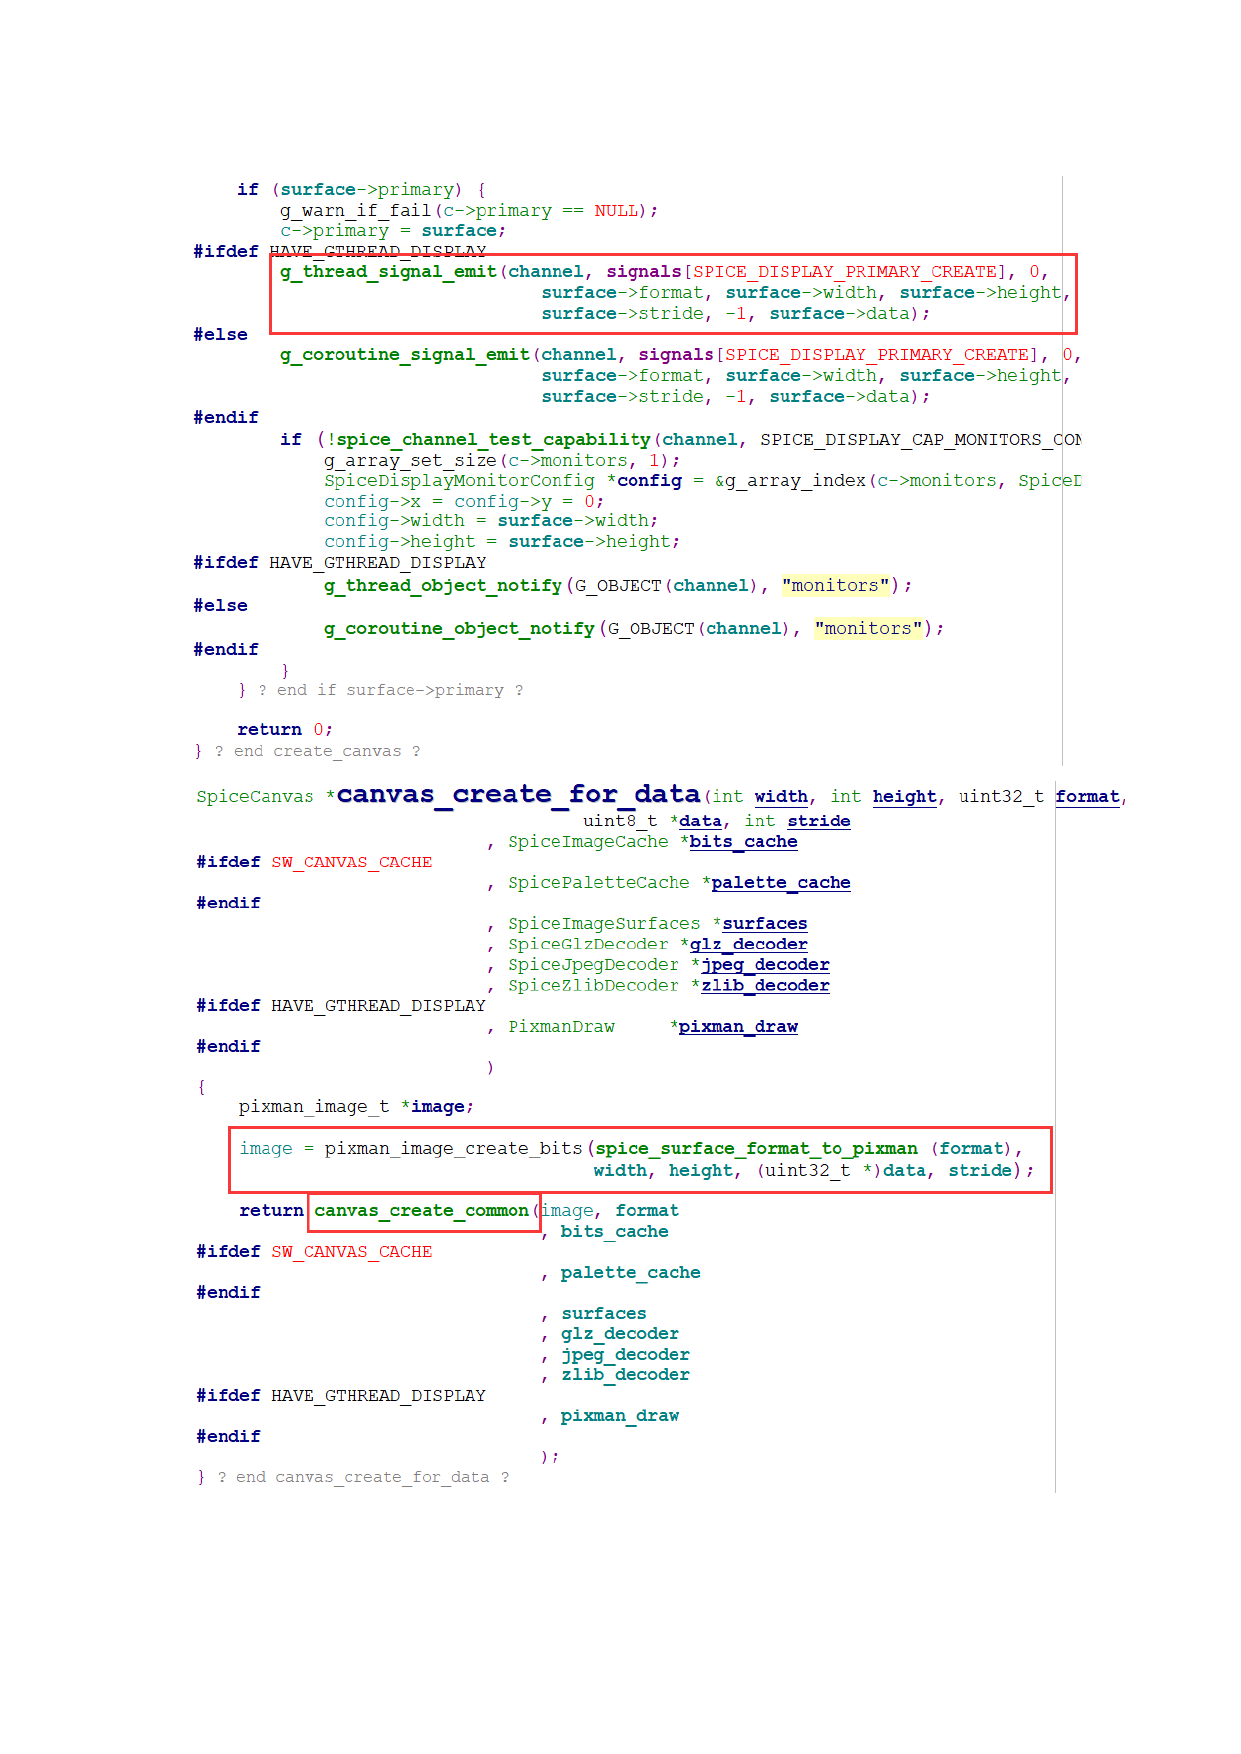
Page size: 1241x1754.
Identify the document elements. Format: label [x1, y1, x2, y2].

picture [187, 176, 1082, 766]
picture [187, 781, 1125, 1493]
